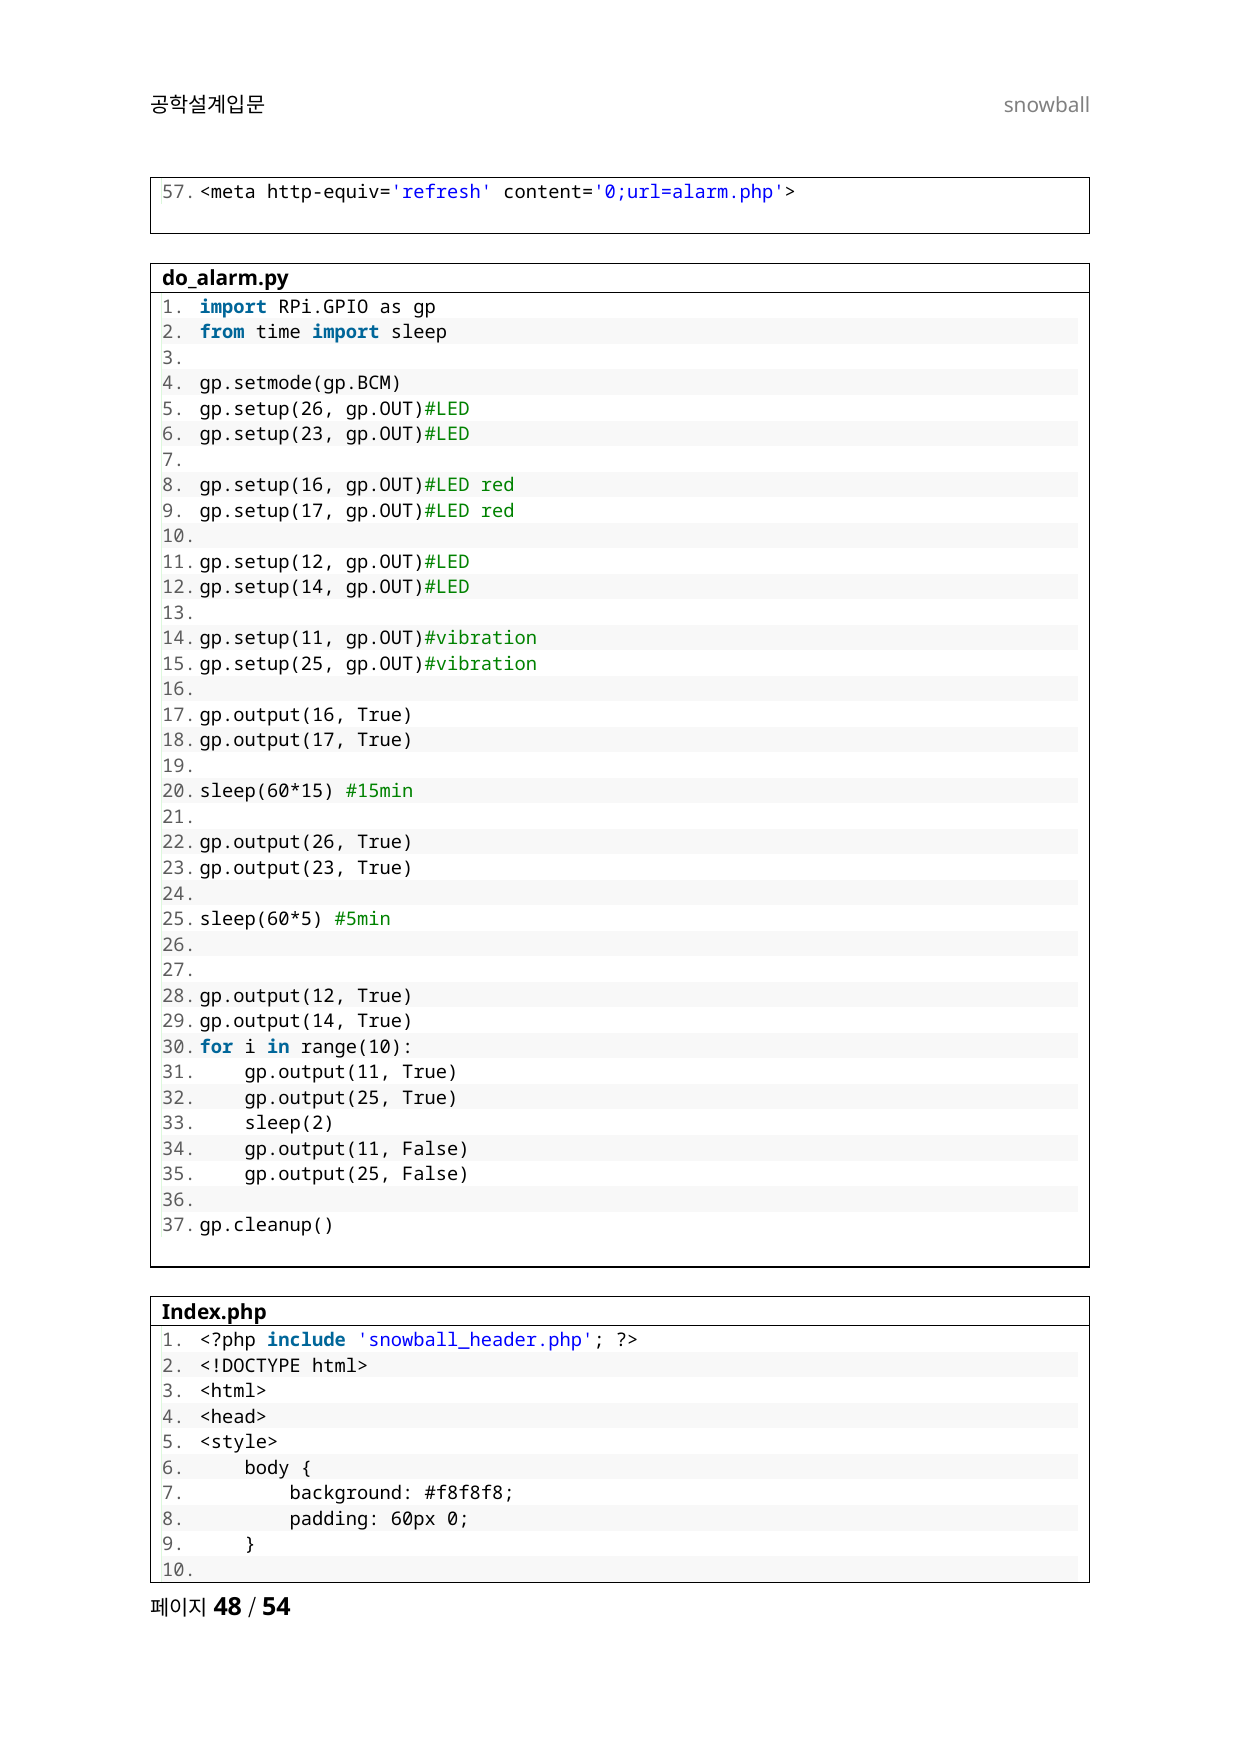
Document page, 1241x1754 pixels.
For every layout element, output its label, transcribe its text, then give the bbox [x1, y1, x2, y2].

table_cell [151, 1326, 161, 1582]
table_header Index.php [151, 1297, 1089, 1325]
table_header do_alarm.py [151, 264, 1089, 292]
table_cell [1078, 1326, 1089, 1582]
table_cell import RPi.GPIO as gp from time import sleep gp.setmode(gp.BCM) gp.setup(26, gp.OUT)#LED gp.setup(23, gp.OUT)#LED gp.setup(16, gp.OUT)#LED red gp.setup(17, gp.OUT)#LED red gp.setup(12, gp.OUT)#LED gp.setup(14, gp.OUT)#LED gp.setup(11, gp.OUT)#vibration gp.setup(25, gp.OUT)#vibration gp.output(16, True) gp.output(17, True) sleep(60*15) #15min gp.output(26, True) gp.output(23, True) sleep(60*5) #5min gp.output(12, True) gp.output(14, True) for i in range(10): gp.output(11, True) gp.output(25, True) sleep(2) gp.output(11, False) gp.output(25, False) gp.cleanup() [151, 293, 1089, 1266]
